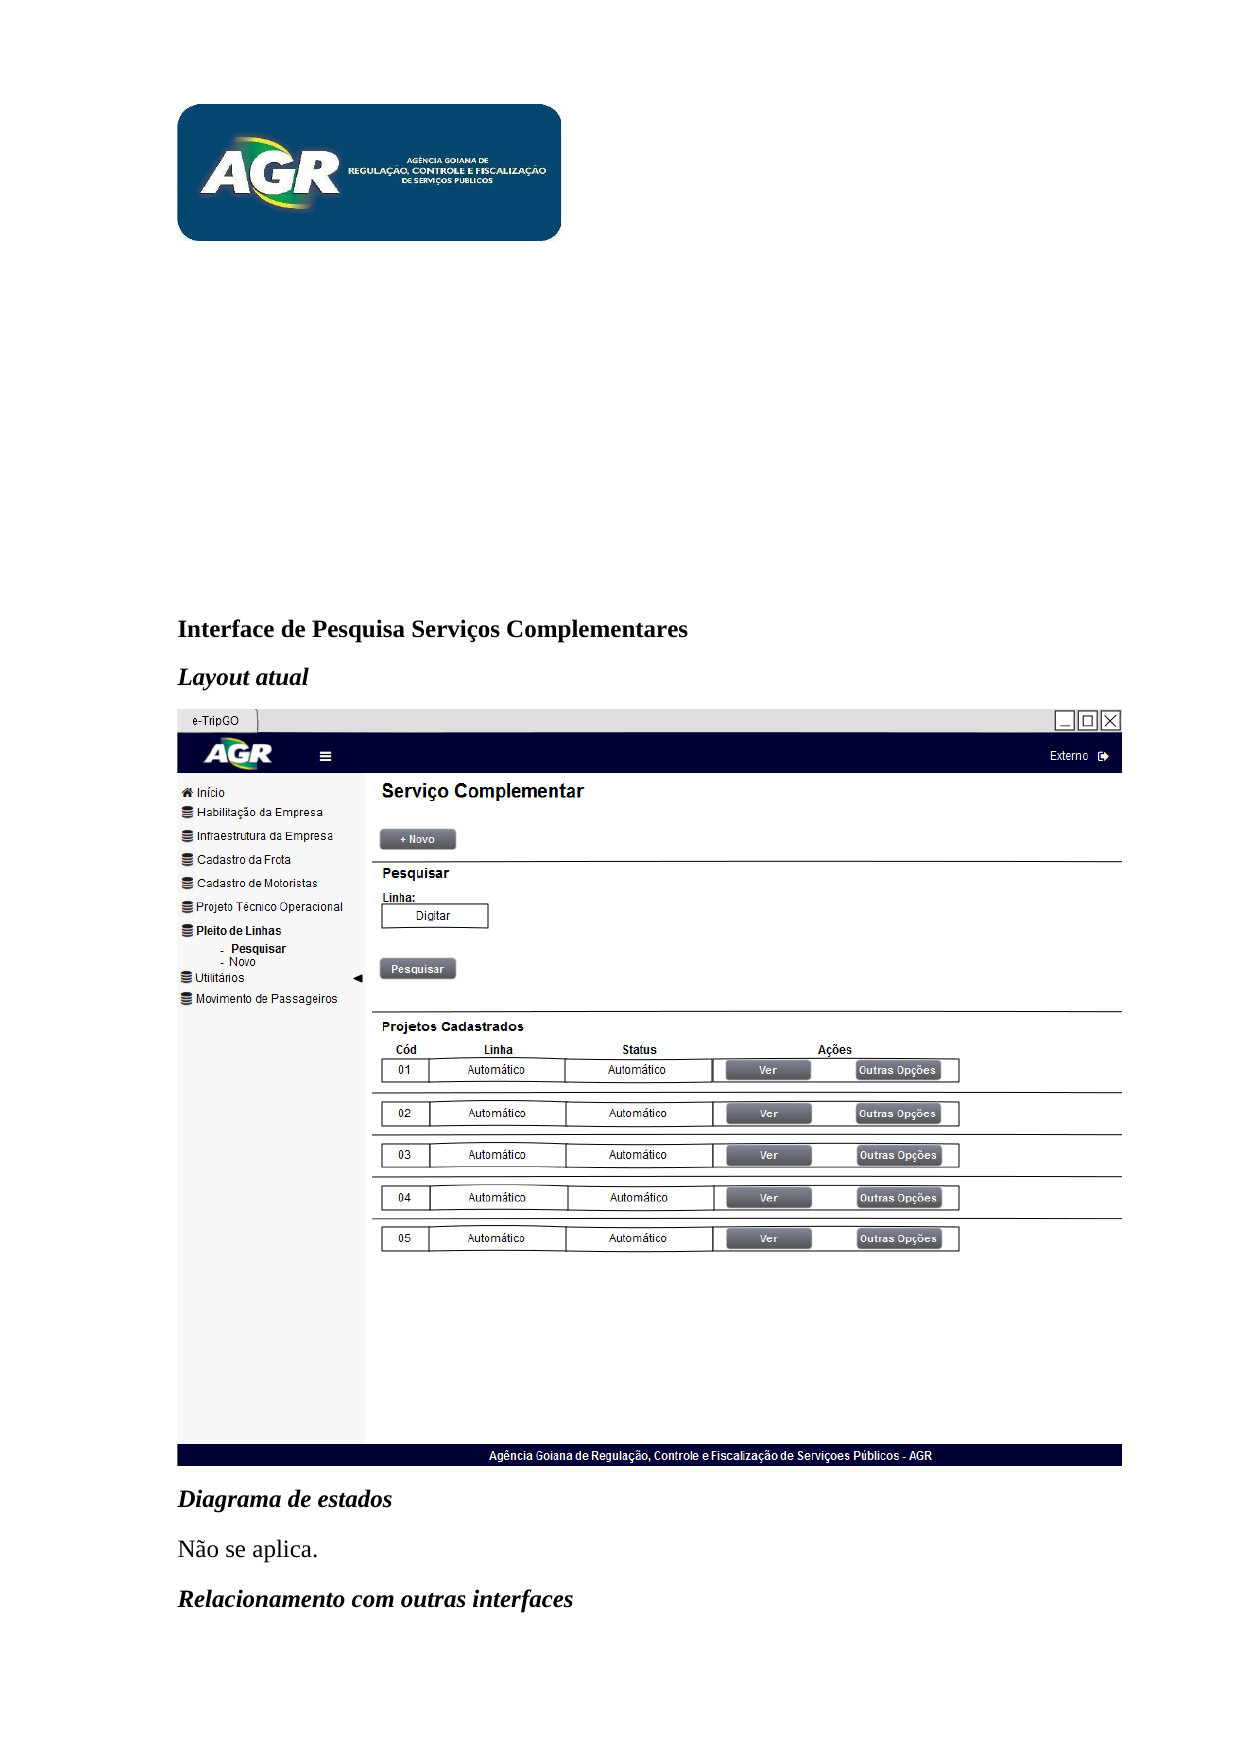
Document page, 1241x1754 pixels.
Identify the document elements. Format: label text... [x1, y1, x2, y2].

text Interface de Pesquisa Serviços Complementares [177, 614, 1122, 643]
text Relacionamento com outras interfaces [177, 1584, 1122, 1612]
text Diagrama de estados [177, 1484, 1122, 1513]
picture [177, 104, 562, 241]
picture [177, 709, 1122, 1466]
text Não se aplica. [177, 1534, 1122, 1563]
text Layout atual [177, 662, 1122, 690]
